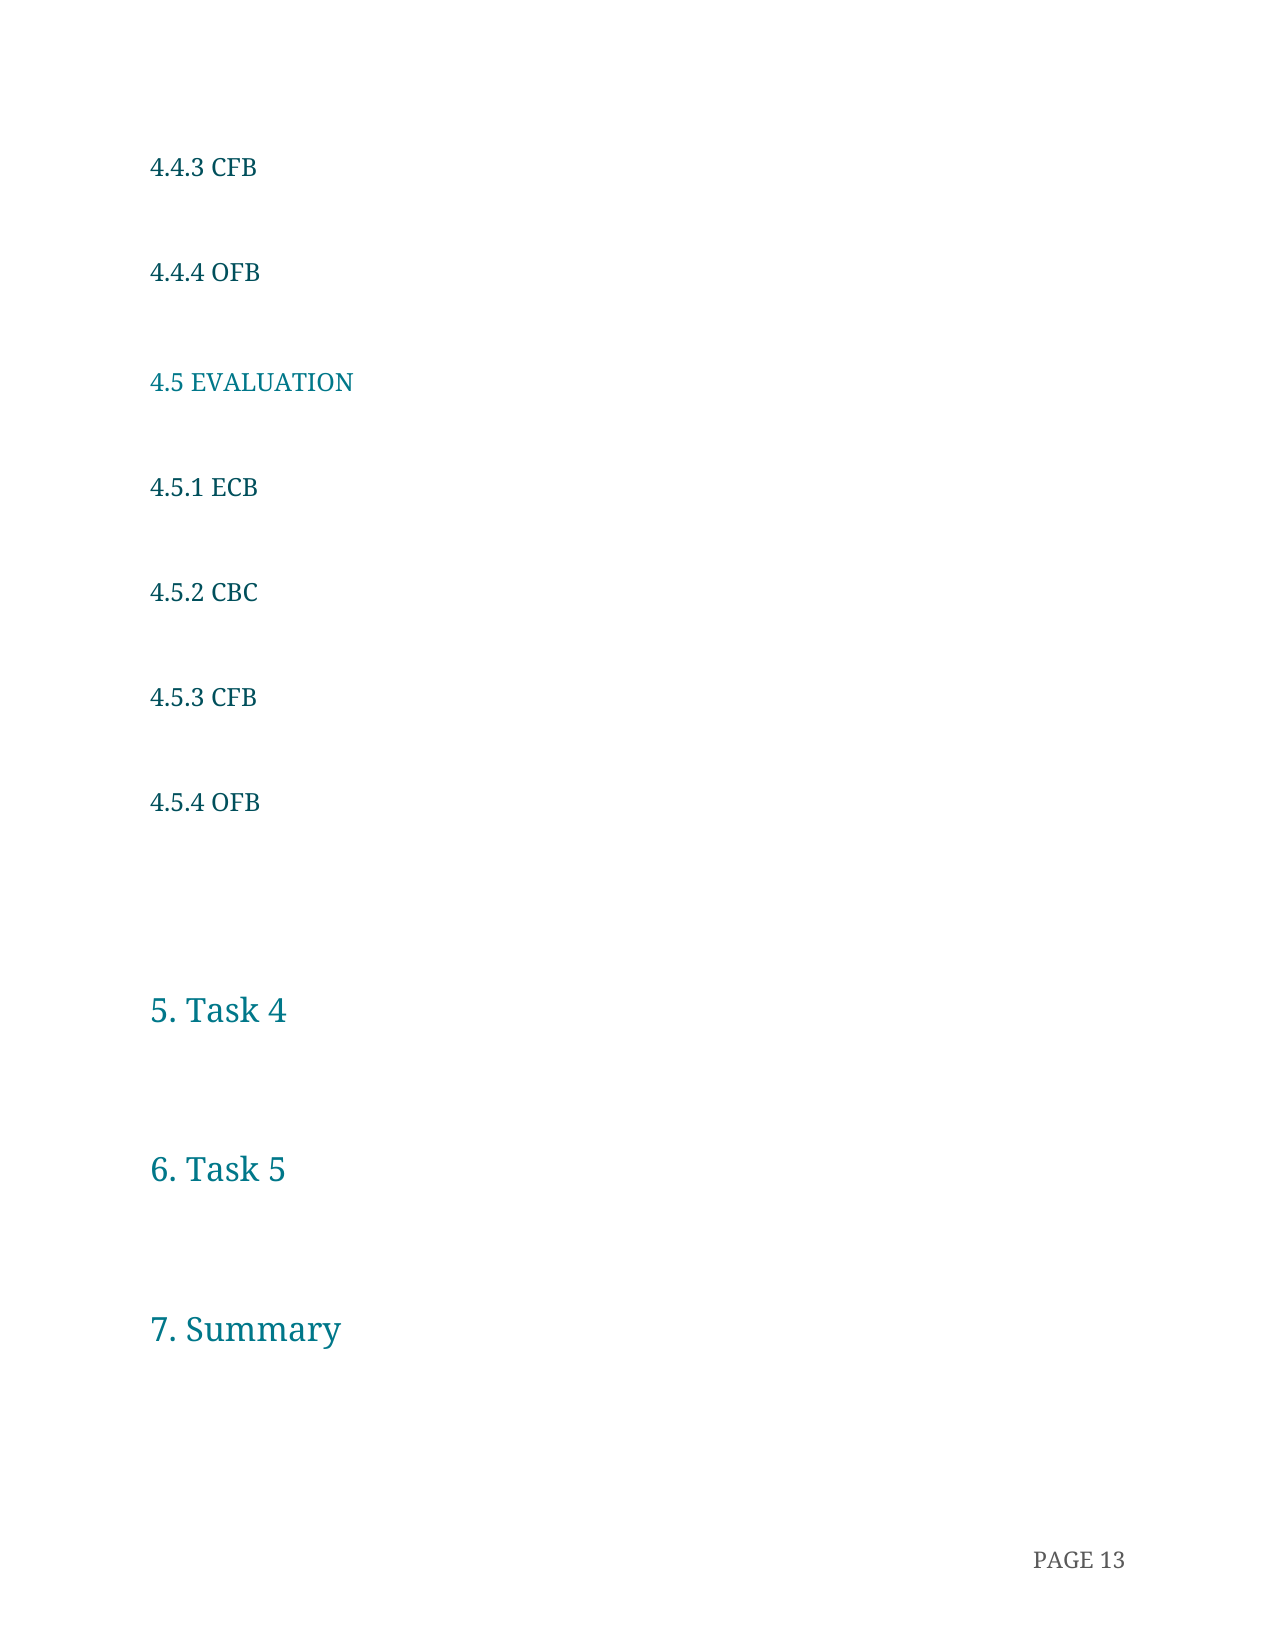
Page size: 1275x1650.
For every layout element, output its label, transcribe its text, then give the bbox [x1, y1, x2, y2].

subtitle 4.5.3 CFB [150, 680, 1125, 714]
subtitle 5. Task 4 [150, 987, 1125, 1032]
subtitle 4.4.4 OFB [150, 255, 1125, 289]
subtitle 4.5 Evaluation [150, 364, 1125, 398]
subtitle 4.5.2 CBC [150, 574, 1125, 609]
subtitle 7. Summary [150, 1305, 1125, 1351]
subtitle 4.4.3 CFB [150, 150, 1125, 184]
subtitle 4.5.4 OFB [150, 785, 1125, 819]
subtitle 6. Task 5 [150, 1146, 1125, 1191]
subtitle 4.5.1 ECB [150, 469, 1125, 503]
